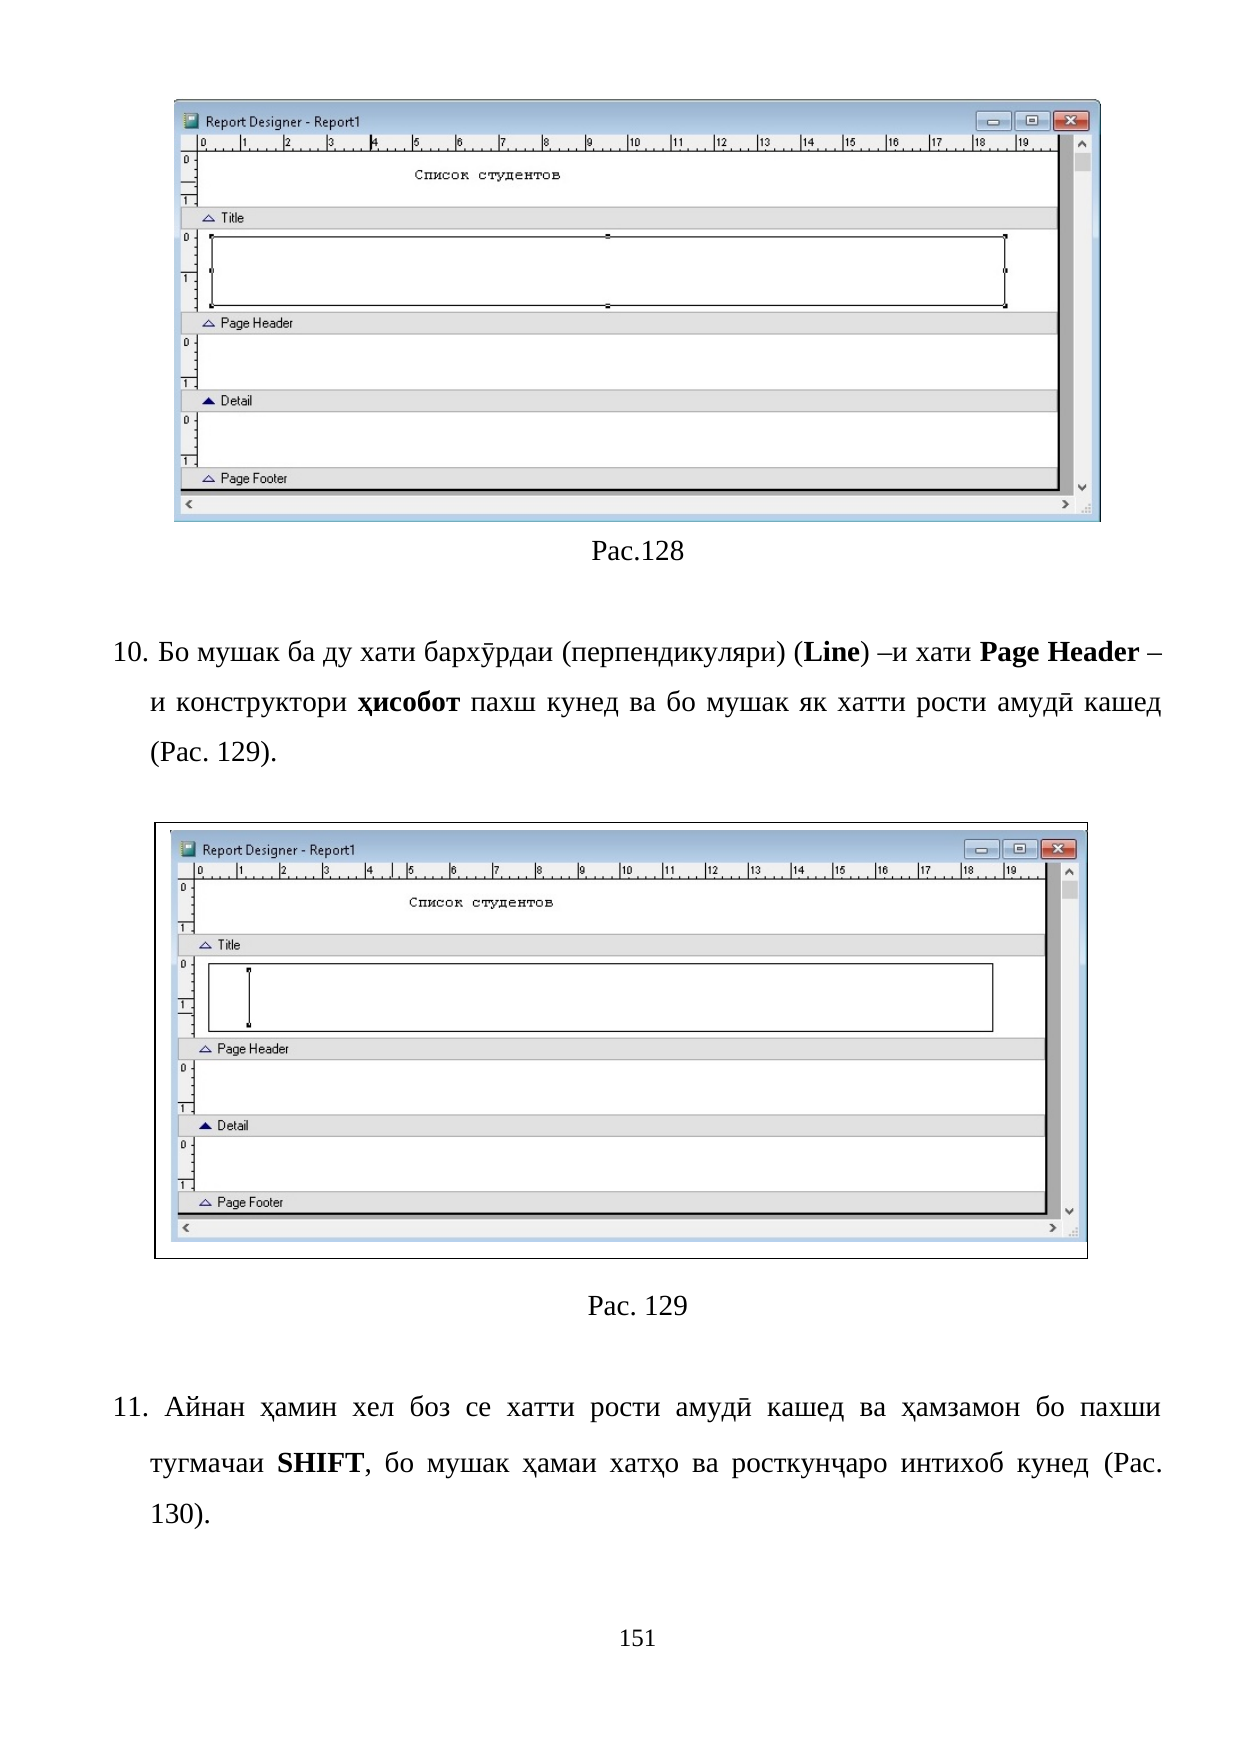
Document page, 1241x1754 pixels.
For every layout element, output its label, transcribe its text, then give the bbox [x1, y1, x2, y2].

list Бо мушак ба ду хати бархӯрдаи (перпендикуляри) (Line) –и хати Page Header –и конструктори ҳисобот пахш кунед ва бо мушак як хатти рости амудӣ кашед (Рас. 129). [112, 634, 1162, 768]
picture [174, 97, 1101, 522]
text Рас.128 [112, 533, 1162, 567]
picture [170, 830, 1088, 1242]
list Айнан ҳамин хел боз се хатти рости амудӣ кашед ва ҳамзамон бо пахши тугмачаи SHIFT, бо мушак ҳамаи хатҳо ва росткунҷаро интихоб кунед (Рас. 130). [112, 1389, 1162, 1530]
text Рас. 129 [112, 1288, 1162, 1322]
